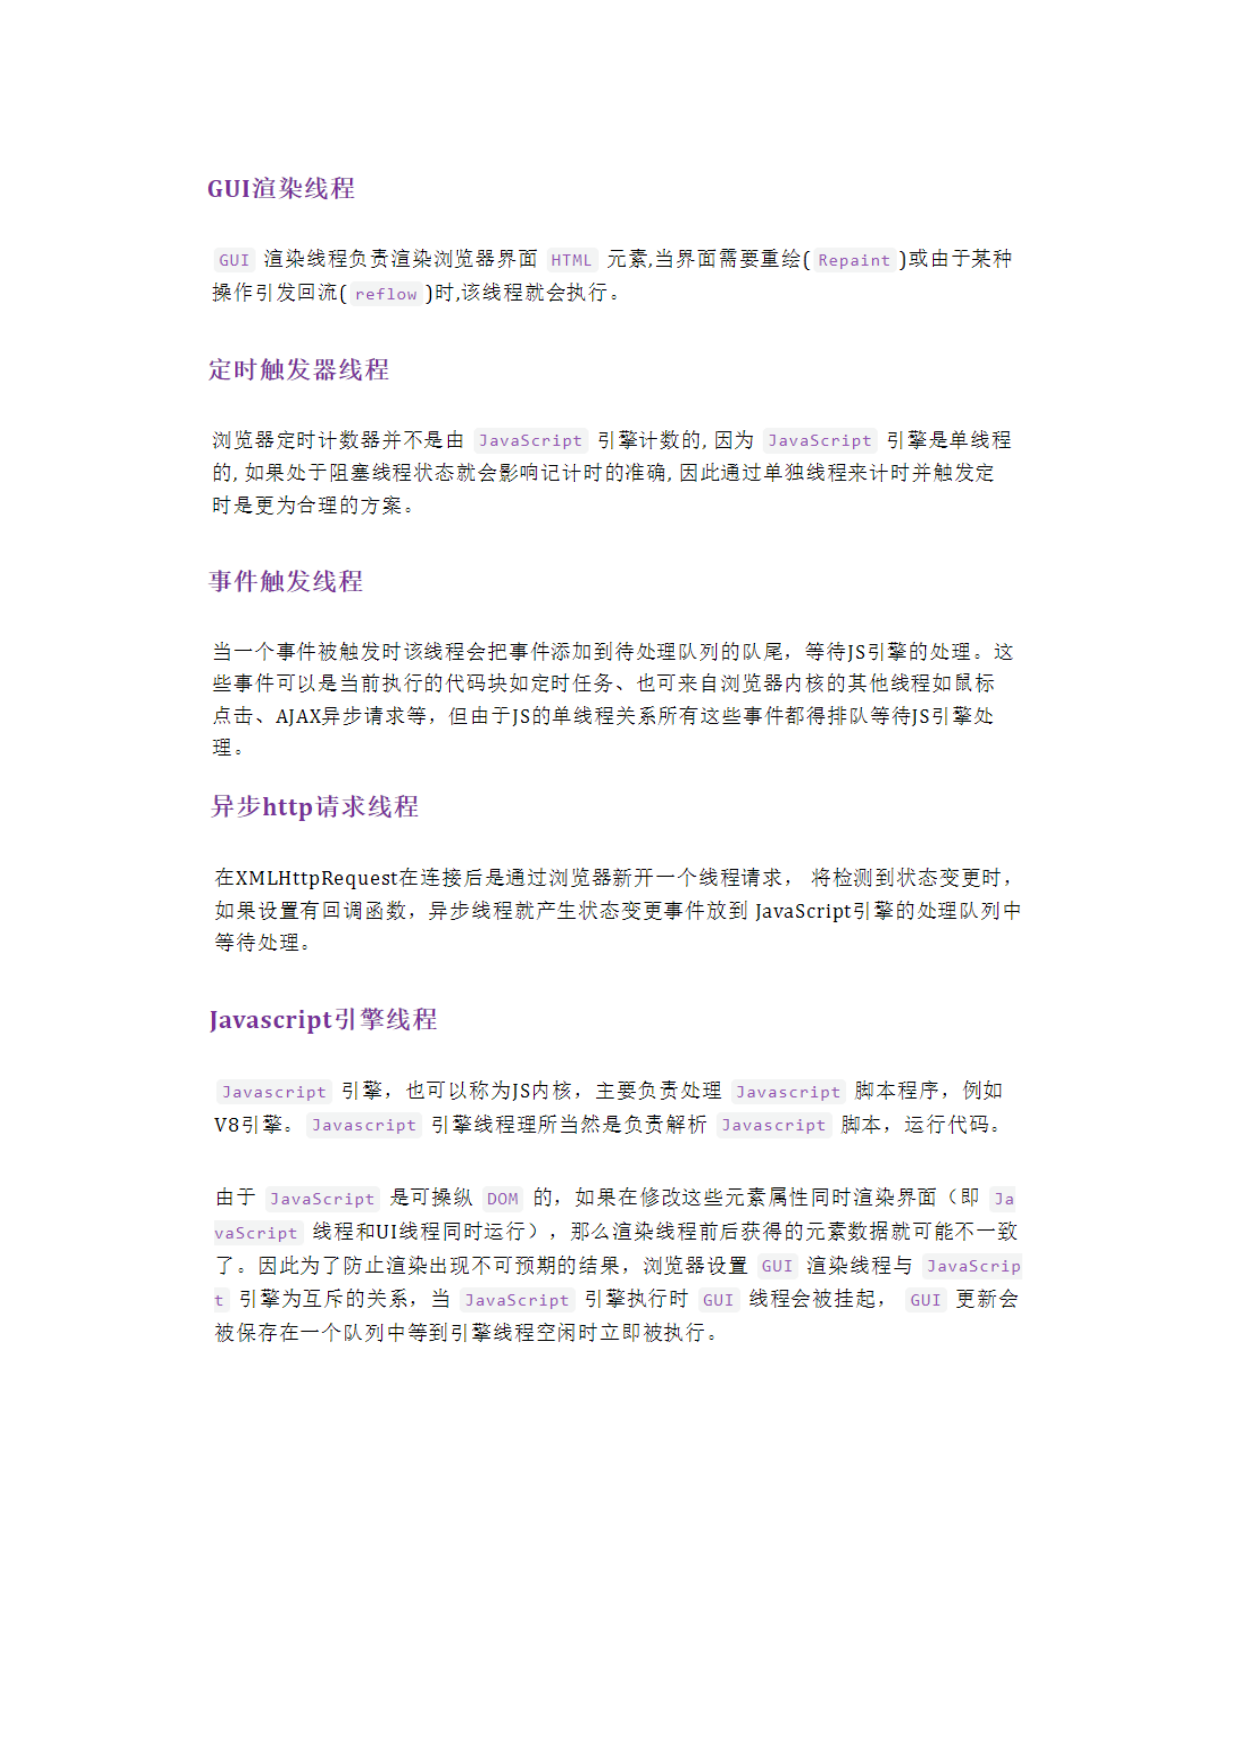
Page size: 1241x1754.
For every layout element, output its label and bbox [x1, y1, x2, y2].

picture [187, 162, 1042, 768]
picture [187, 779, 1053, 1366]
